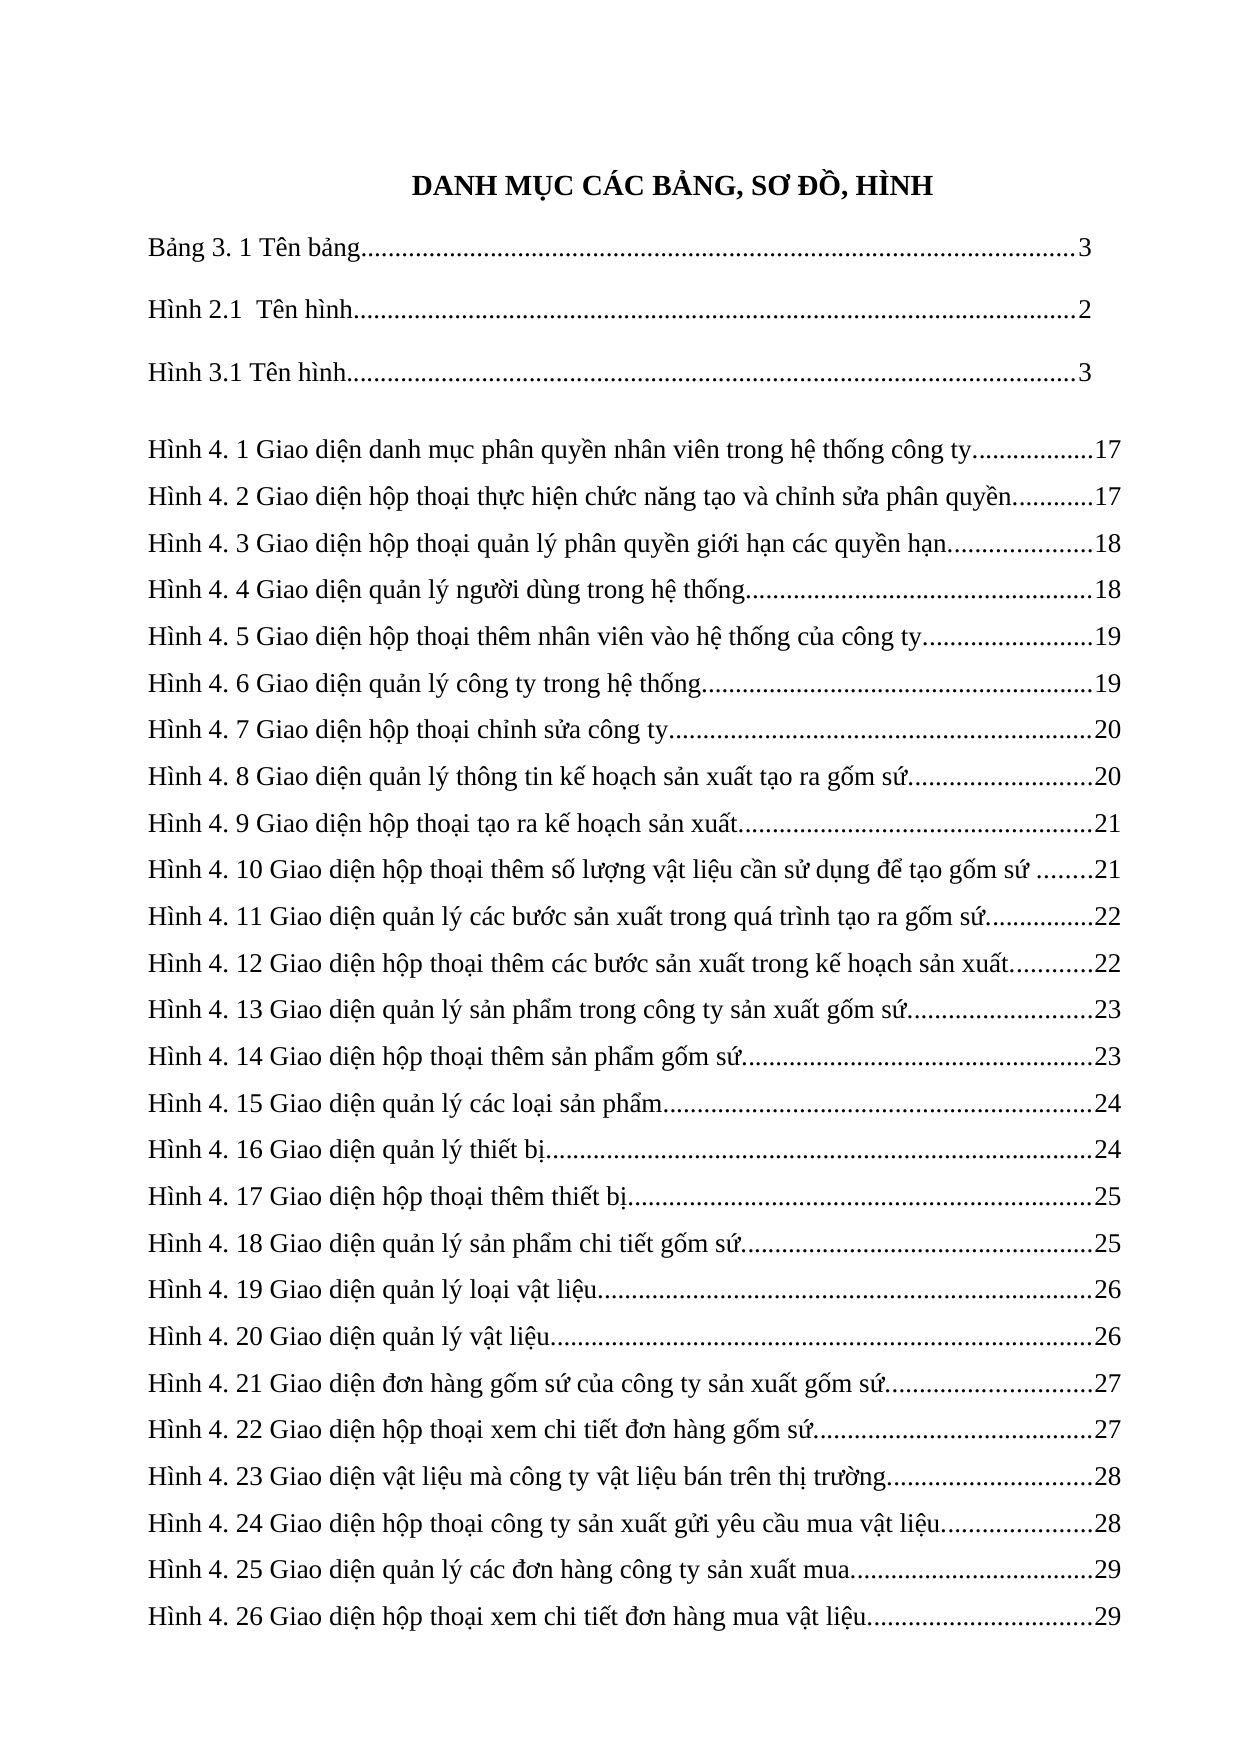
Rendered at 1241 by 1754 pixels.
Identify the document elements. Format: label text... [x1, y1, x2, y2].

text Hình 4. 17 Giao diện hộp thoại thêm thiết bị. 25 [148, 1180, 1122, 1211]
text Hình 4. 7 Giao diện hộp thoại chỉnh sửa công ty. 20 [148, 713, 1122, 745]
text Bảng 3. 1 Tên bảng 3 [148, 231, 1122, 262]
text Hình 2.1 Tên hình 2 [148, 293, 1122, 324]
text Hình 4. 13 Giao diện quản lý sản phẩm trong công ty sản xuất gốm sứ. 23 [148, 993, 1122, 1025]
text Hình 4. 20 Giao diện quản lý vật liệu. 26 [148, 1320, 1122, 1351]
text Hình 4. 8 Giao diện quản lý thông tin kế hoạch sản xuất tạo ra gốm sứ. 20 [148, 760, 1122, 791]
text Hình 4. 18 Giao diện quản lý sản phẩm chi tiết gốm sứ. 25 [148, 1227, 1122, 1258]
text Hình 4. 24 Giao diện hộp thoại công ty sản xuất gửi yêu cầu mua vật liệu. 28 [148, 1507, 1122, 1538]
text Hình 4. 2 Giao diện hộp thoại thực hiện chức năng tạo và chỉnh sửa phân quyền. 17 [148, 480, 1122, 511]
text Hình 3.1 Tên hình 3 [148, 356, 1122, 387]
text Hình 4. 12 Giao diện hộp thoại thêm các bước sản xuất trong kế hoạch sản xuất. 22 [148, 947, 1122, 978]
text Hình 4. 19 Giao diện quản lý loại vật liệu. 26 [148, 1273, 1122, 1305]
text Hình 4. 16 Giao diện quản lý thiết bị. 24 [148, 1133, 1122, 1165]
text Hình 4. 5 Giao diện hộp thoại thêm nhân viên vào hệ thống của công ty. 19 [148, 620, 1122, 651]
text Hình 4. 6 Giao diện quản lý công ty trong hệ thống. 19 [148, 667, 1122, 698]
text Hình 4. 11 Giao diện quản lý các bước sản xuất trong quá trình tạo ra gốm sứ. 22 [148, 900, 1122, 931]
text Hình 4. 15 Giao diện quản lý các loại sản phẩm. 24 [148, 1087, 1122, 1118]
text Hình 4. 10 Giao diện hộp thoại thêm số lượng vật liệu cần sử dụng để tạo gốm sứ . 21 [148, 853, 1122, 885]
text Hình 4. 22 Giao diện hộp thoại xem chi tiết đơn hàng gốm sứ. 27 [148, 1413, 1122, 1445]
text DANH MỤC CÁC BẢNG, SƠ ĐỒ, HÌNH [223, 168, 1122, 202]
text Hình 4. 21 Giao diện đơn hàng gốm sứ của công ty sản xuất gốm sứ. 27 [148, 1367, 1122, 1398]
text Hình 4. 1 Giao diện danh mục phân quyền nhân viên trong hệ thống công ty. 17 [148, 433, 1122, 465]
text Hình 4. 26 Giao diện hộp thoại xem chi tiết đơn hàng mua vật liệu. 29 [148, 1600, 1122, 1631]
text Hình 4. 23 Giao diện vật liệu mà công ty vật liệu bán trên thị trường. 28 [148, 1460, 1122, 1491]
text Hình 4. 25 Giao diện quản lý các đơn hàng công ty sản xuất mua. 29 [148, 1553, 1122, 1585]
text Hình 4. 3 Giao diện hộp thoại quản lý phân quyền giới hạn các quyền hạn. 18 [148, 527, 1122, 558]
text Hình 4. 4 Giao diện quản lý người dùng trong hệ thống. 18 [148, 573, 1122, 605]
text Hình 4. 9 Giao diện hộp thoại tạo ra kế hoạch sản xuất. 21 [148, 807, 1122, 838]
text Hình 4. 14 Giao diện hộp thoại thêm sản phẩm gốm sứ. 23 [148, 1040, 1122, 1071]
